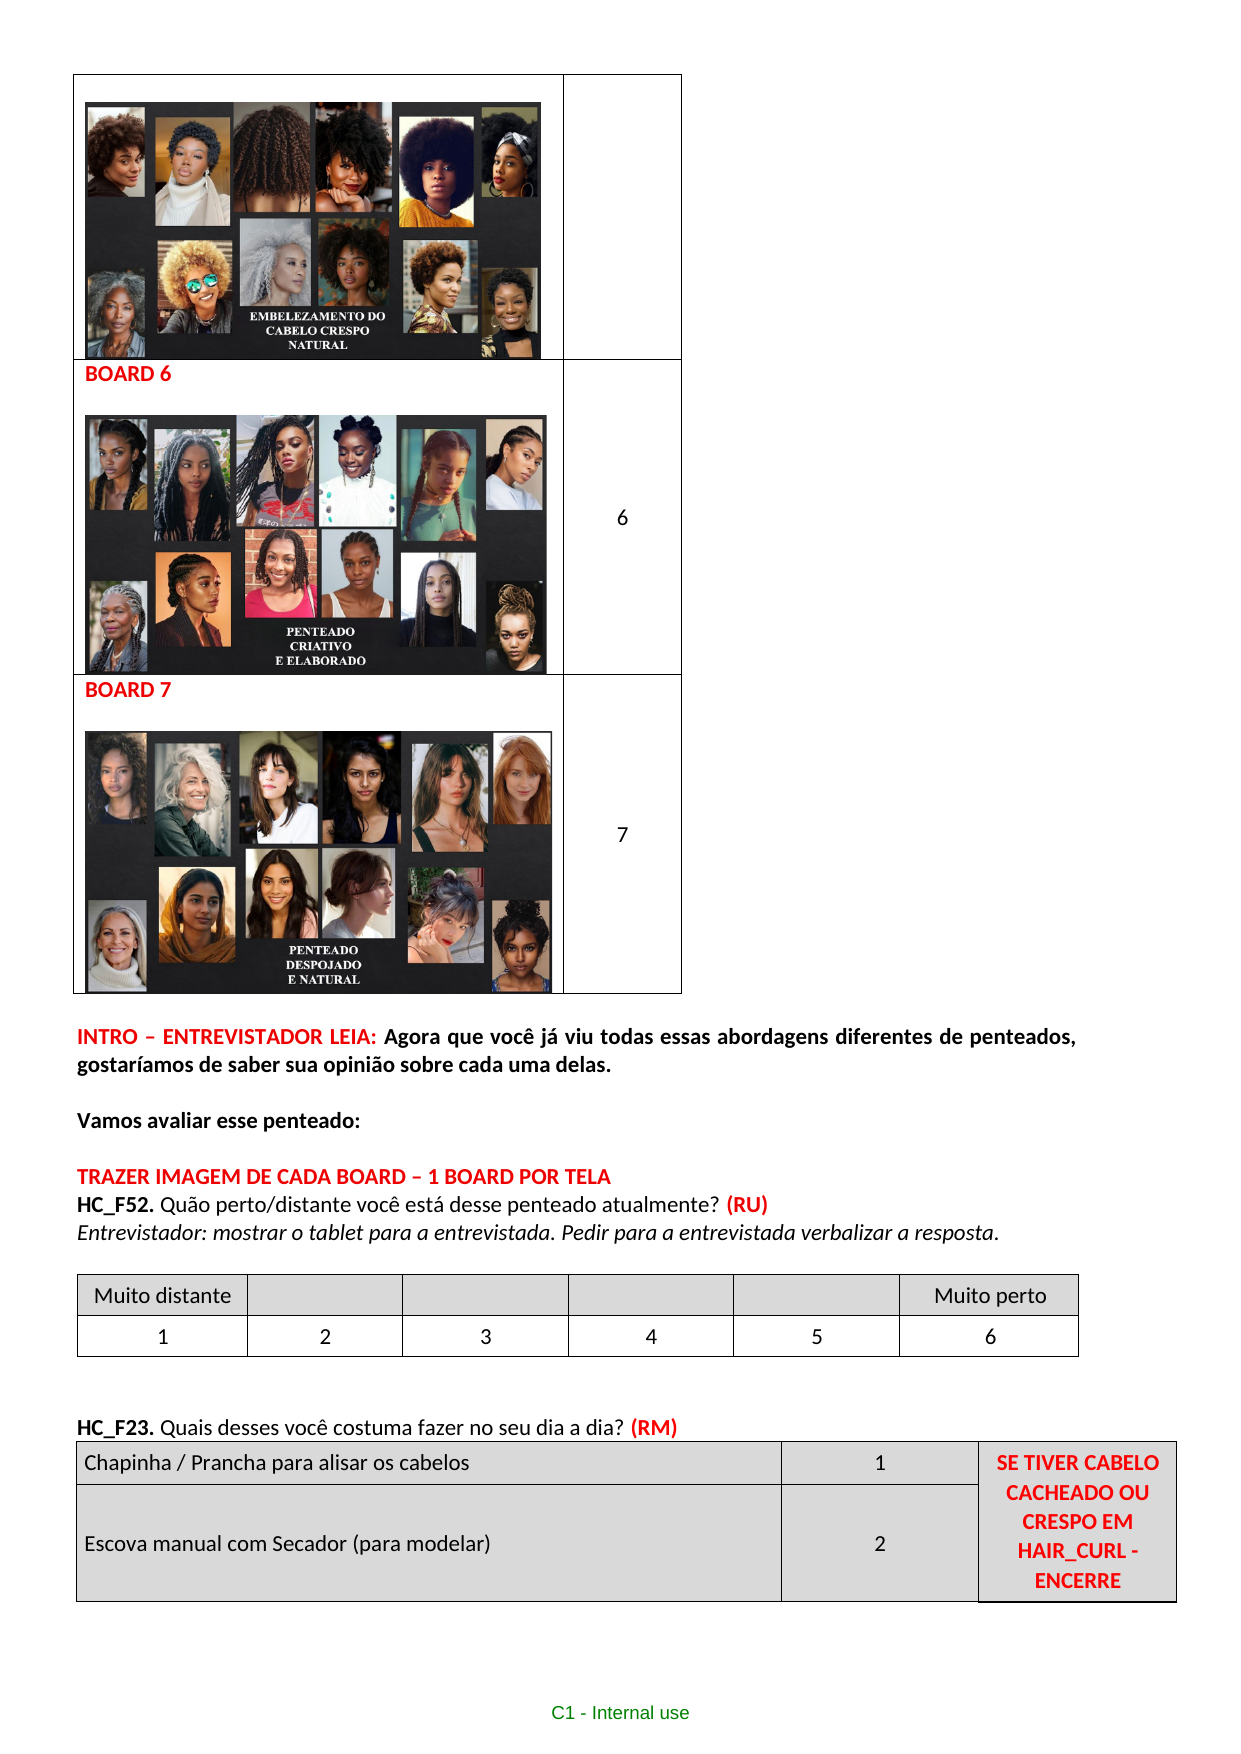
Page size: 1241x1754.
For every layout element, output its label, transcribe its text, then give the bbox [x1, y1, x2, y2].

picture [85, 731, 553, 994]
table_cell 1 [78, 1316, 247, 1356]
picture [85, 415, 547, 675]
table_cell 7 [564, 675, 681, 993]
table_cell 2 [248, 1316, 402, 1356]
table_header [734, 1275, 899, 1315]
table_header SE TIVER CABELO CACHEADO OU CRESPO EM HAIR_CURL - ENCERRE [979, 1442, 1176, 1601]
picture [85, 102, 541, 359]
table_header Muito distante [78, 1275, 247, 1315]
table_cell BOARD 7 [74, 675, 563, 993]
table_cell 5 [734, 1316, 899, 1356]
text Entrevistador: mostrar o tablet para a entrevistada. Pedir para a entrevistada verbalizar a resposta. [77, 1218, 1078, 1246]
text INTRO – ENTREVISTADOR LEIA: Agora que você já viu todas essas abordagens diferentes de penteados, gostaríamos de saber sua opinião sobre cada uma delas. [77, 1022, 1078, 1078]
table_header [248, 1275, 402, 1315]
text HC_F52. Quão perto/distante você está desse penteado atualmente? (RU) [77, 1190, 1078, 1218]
text HC_F23. Quais desses você costuma fazer no seu dia a dia? (RM) [77, 1413, 1078, 1441]
table_header 1 [782, 1442, 978, 1484]
table_cell Escova manual com Secador (para modelar) [77, 1485, 781, 1601]
table_cell 2 [782, 1485, 978, 1601]
table_cell 6 [564, 360, 681, 674]
table_cell 6 [900, 1316, 1078, 1356]
text TRAZER IMAGEM DE CADA BOARD – 1 BOARD POR TELA [77, 1162, 1078, 1190]
table_header Chapinha / Prancha para alisar os cabelos [77, 1442, 781, 1484]
table_cell 5 [564, 75, 681, 358]
table_header [569, 1275, 733, 1315]
table_header [403, 1275, 568, 1315]
table_cell BOARD 6 [74, 360, 563, 674]
table_header Muito perto [900, 1275, 1078, 1315]
table_cell 4 [569, 1316, 733, 1356]
table_cell 3 [403, 1316, 568, 1356]
table_cell BOARD 5 [74, 75, 563, 358]
text Vamos avaliar esse penteado: [77, 1106, 1078, 1134]
